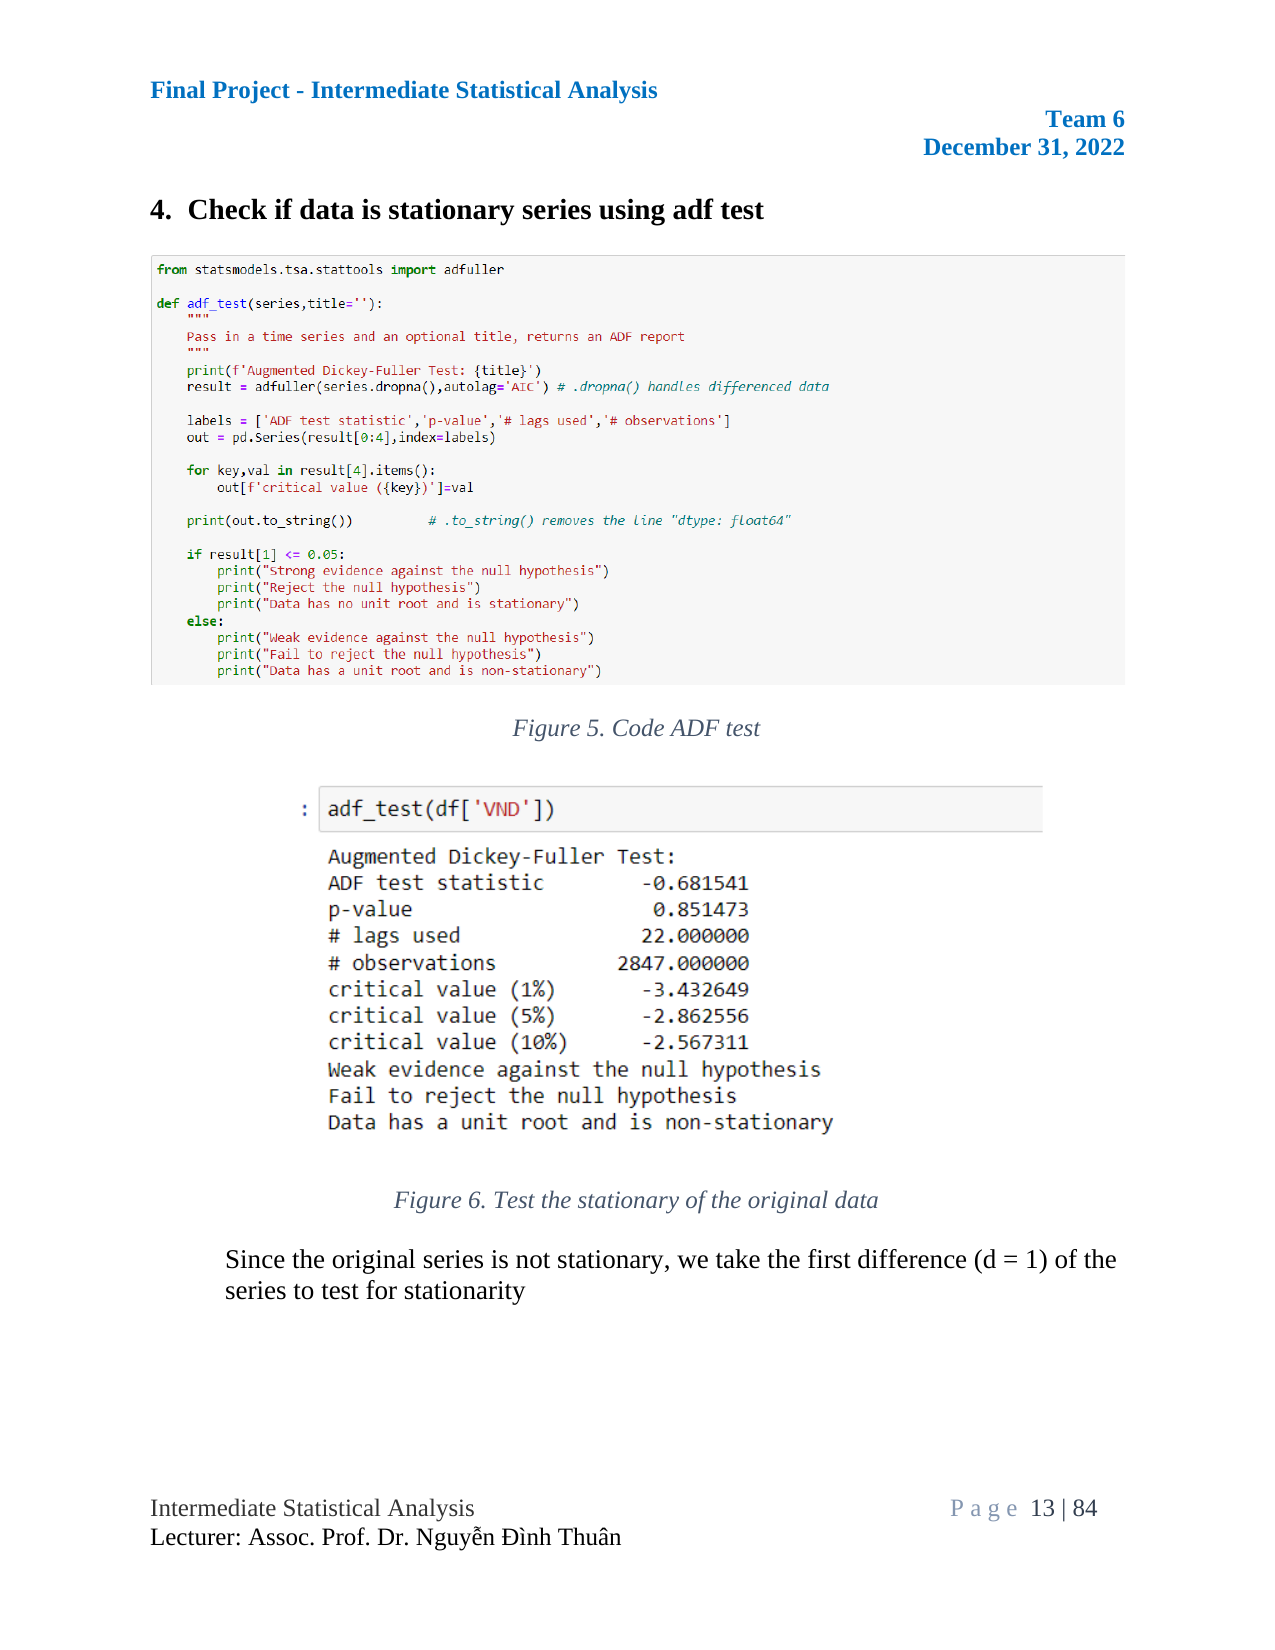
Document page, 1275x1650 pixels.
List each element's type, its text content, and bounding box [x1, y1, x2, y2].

text Since the original series is not stationary, we take the first difference (d = 1) of the series to test for stationarity [225, 1243, 1125, 1306]
picture [150, 255, 1125, 685]
picture [300, 771, 1043, 1157]
text Figure 5. Code ADF test [150, 713, 1125, 742]
list Check if data is stationary series using adf test [150, 192, 1125, 226]
text Figure 6. Test the stationary of the original data [150, 1185, 1125, 1214]
